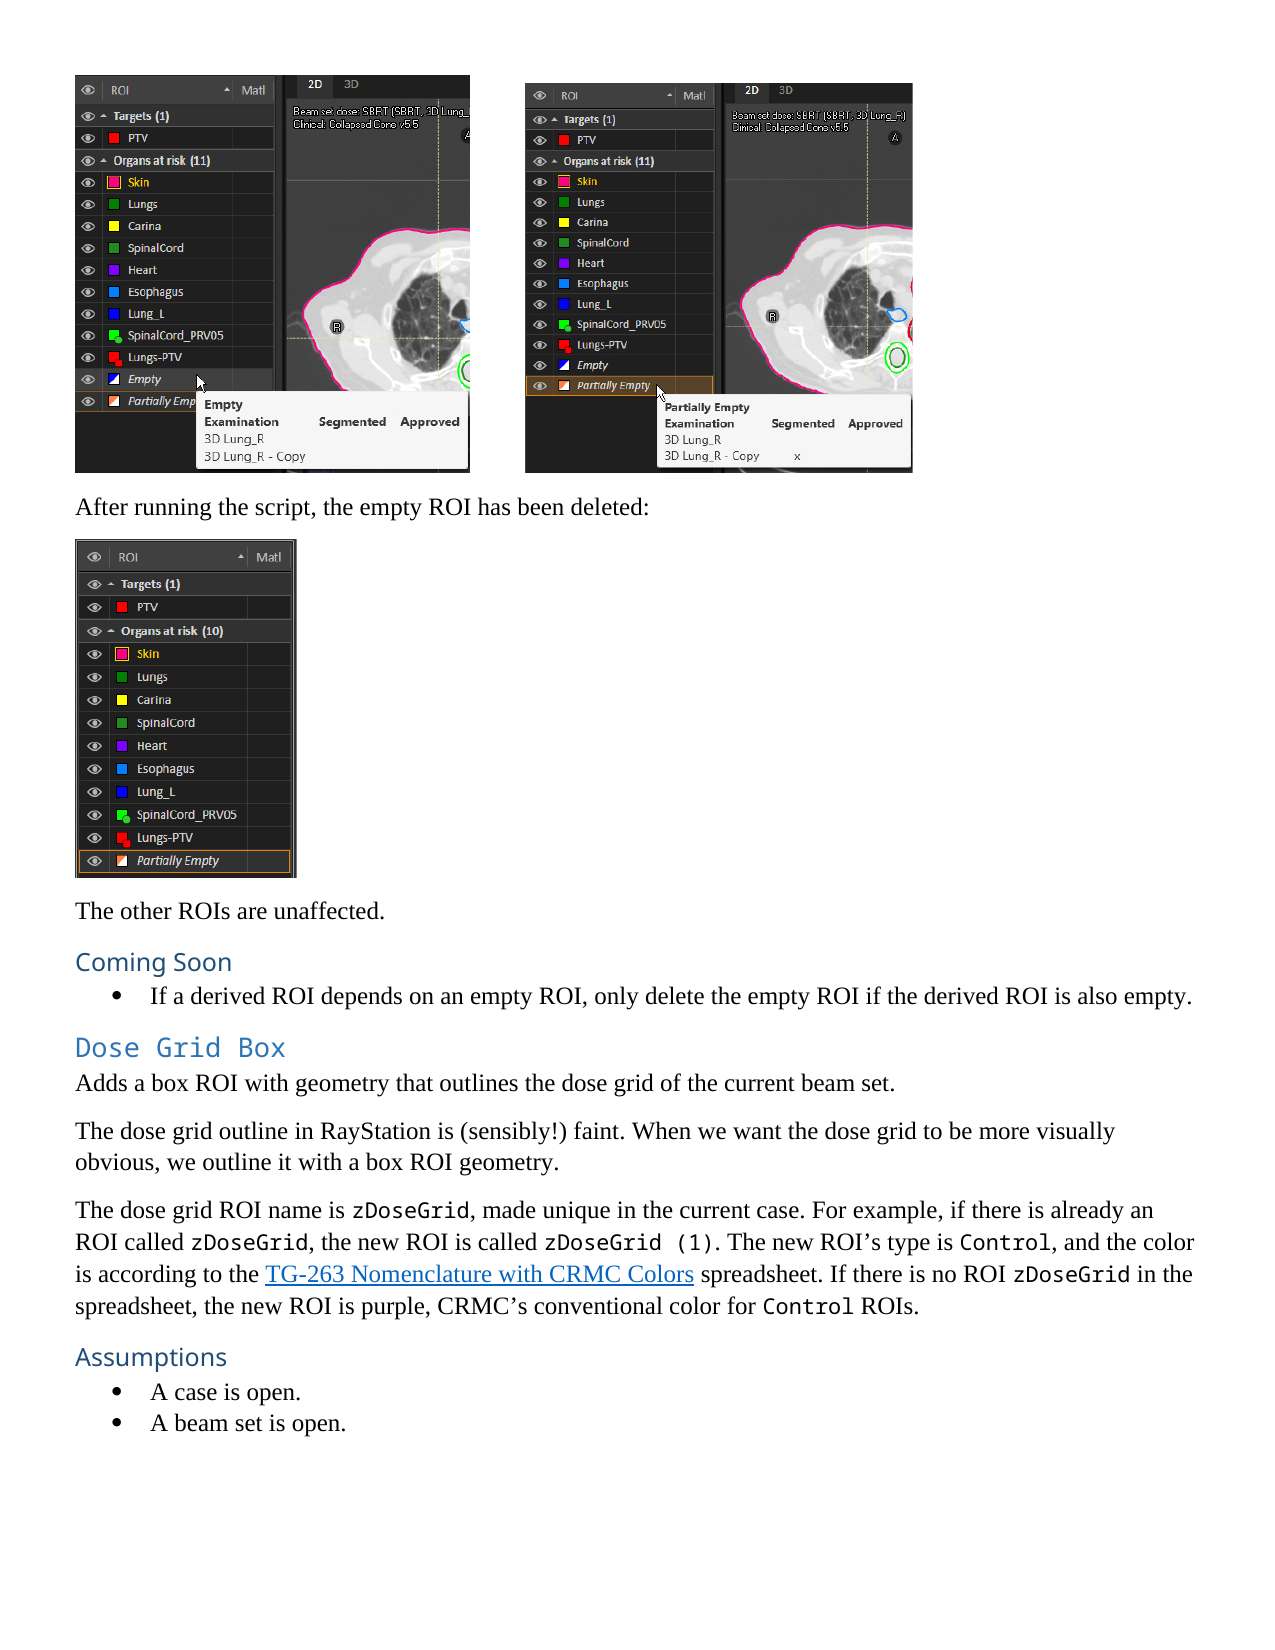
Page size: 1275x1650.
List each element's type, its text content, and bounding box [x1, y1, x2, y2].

picture [75, 75, 470, 473]
picture [75, 539, 297, 878]
picture [525, 83, 913, 473]
list A case is open. [112, 1377, 1200, 1405]
text Adds a box ROI with geometry that outlines the dose grid of the current beam set. [75, 1068, 1200, 1097]
text The dose grid ROI name is zDoseGrid, made unique in the current case. For example, if there is already an ROI called zDoseGrid, the new ROI is called zDoseGrid (1). The new ROI’s type is Control, and the color is according to the TG-263 Nomenclature with CRMC Colors spreadsheet. If there is no ROI zDoseGrid in the spreadsheet, the new ROI is purple, CRMC’s conventional color for Control ROIs. [75, 1195, 1200, 1321]
list If a derived ROI depends on an empty ROI, only delete the empty ROI if the derived ROI is also empty. [112, 981, 1200, 1010]
subtitle Dose Grid Box [75, 1029, 1200, 1066]
text After running the script, the empty ROI has been deleted: [75, 492, 1200, 520]
subtitle Assumptions [75, 1340, 1200, 1374]
subtitle Coming Soon [75, 944, 1200, 978]
list A beam set is open. [112, 1408, 1200, 1436]
text The other ROIs are unaffected. [75, 896, 1200, 925]
text The dose grid outline in RayStation is (sensibly!) faint. When we want the dose grid to be more visually obvious, we outline it with a box ROI geometry. [75, 1116, 1200, 1176]
